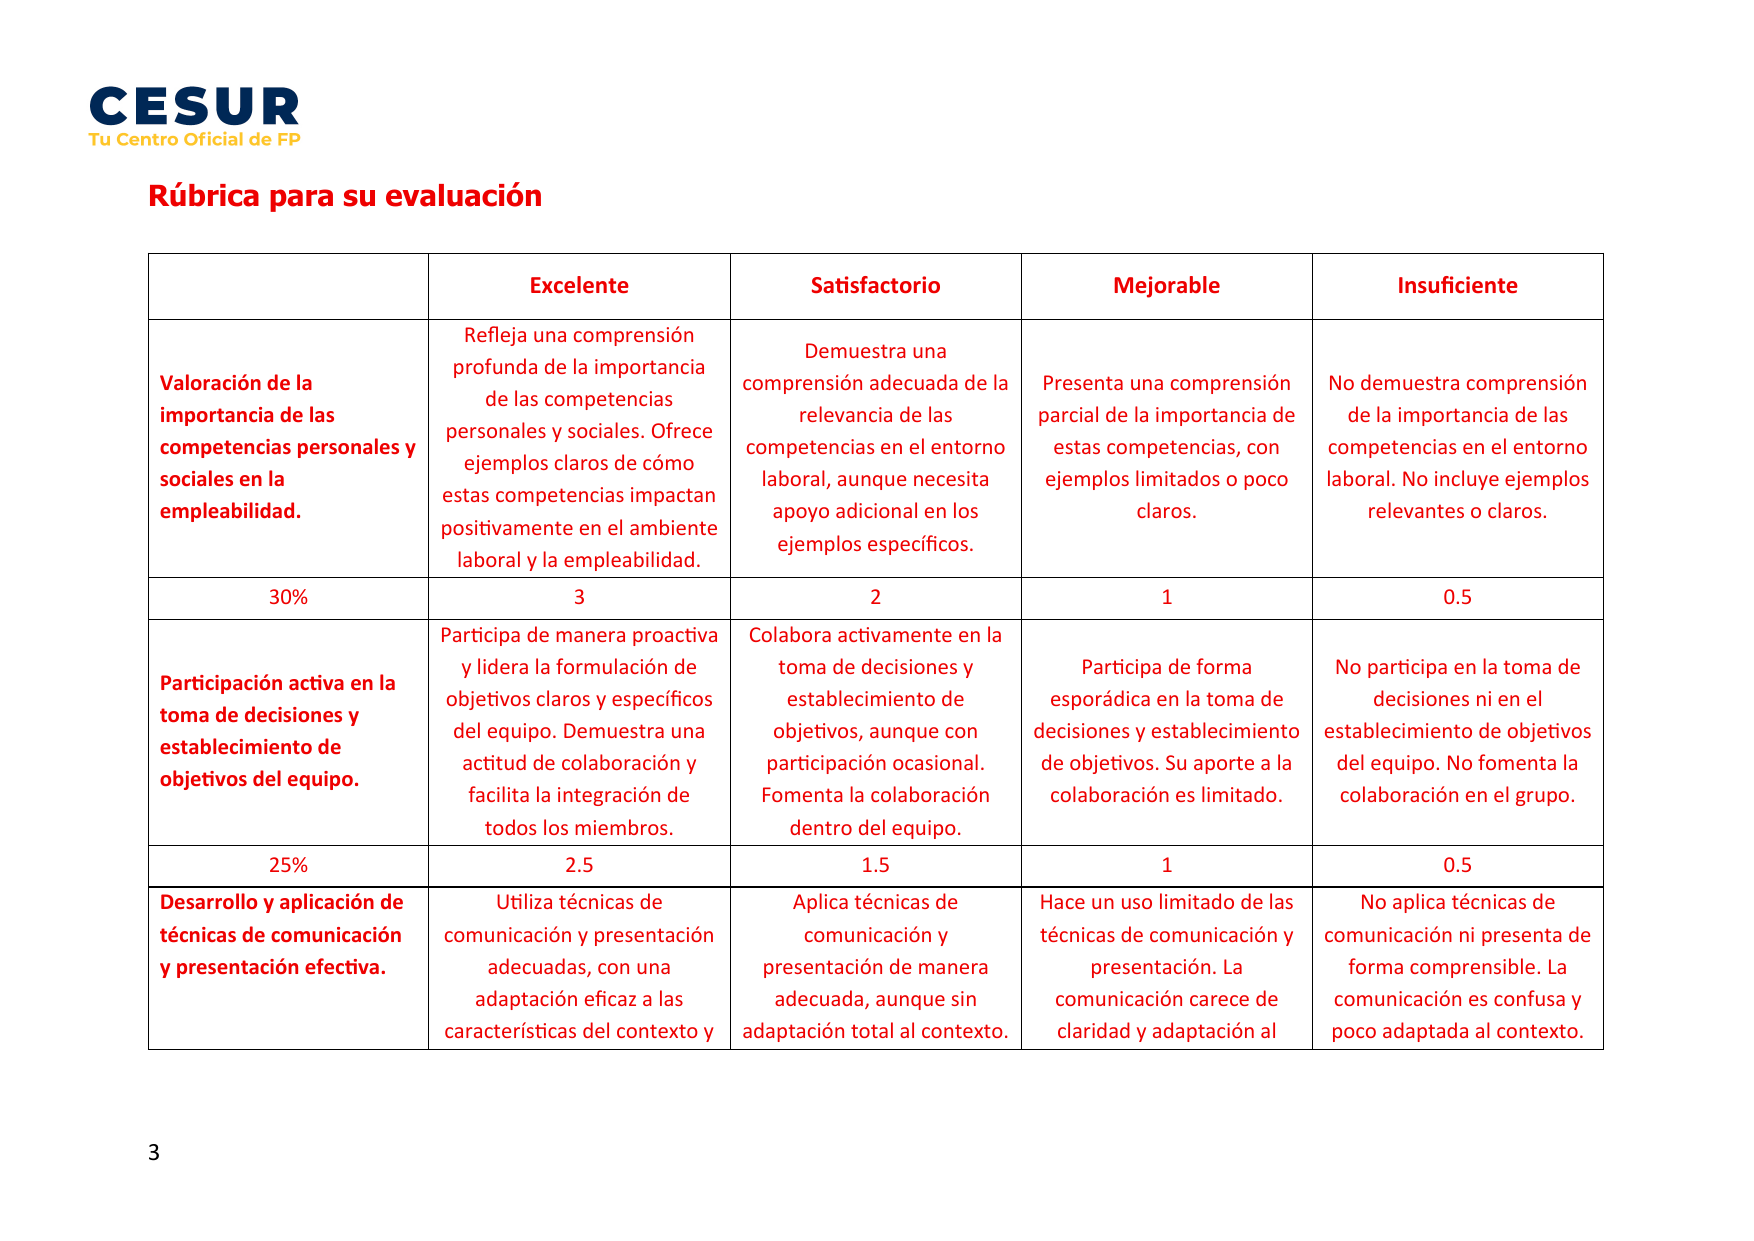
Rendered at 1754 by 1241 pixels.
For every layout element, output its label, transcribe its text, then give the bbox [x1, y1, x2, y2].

table_cell Colabora activamente en la toma de decisiones y establecimiento de objetivos, aunque con participación ocasional. Fomenta la colaboración dentro del equipo. [731, 620, 1021, 845]
table_cell 25% [149, 846, 428, 886]
table_cell No participa en la toma de decisiones ni en el establecimiento de objetivos del equipo. No fomenta la colaboración en el grupo. [1313, 620, 1603, 845]
table_cell Participa de manera proactiva y lidera la formulación de objetivos claros y específicos del equipo. Demuestra una actitud de colaboración y facilita la integración de todos los miembros. [429, 620, 730, 845]
table_cell 2.5 [429, 846, 730, 886]
table_cell 30% [149, 578, 428, 619]
table_cell 3 [429, 578, 730, 619]
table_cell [1022, 888, 1312, 1048]
table_cell 2 [731, 578, 1021, 619]
table_cell Valoración de la importancia de las competencias personales y sociales en la empleabilidad. [149, 320, 428, 577]
table_header Mejorable [1022, 254, 1312, 319]
table_header Excelente [429, 254, 730, 319]
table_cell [731, 888, 1021, 1048]
table_header Satisfactorio [731, 254, 1021, 319]
table_cell 0.5 [1313, 846, 1603, 886]
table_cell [429, 888, 730, 1048]
table_cell 0.5 [1313, 578, 1603, 619]
table_cell 1.5 [731, 846, 1021, 886]
subtitle Rúbrica para su evaluación [148, 177, 1606, 212]
table_cell 1 [1022, 578, 1312, 619]
table_cell Demuestra una comprensión adecuada de la relevancia de las competencias en el entorno laboral, aunque necesita apoyo adicional en los ejemplos específicos. [731, 320, 1021, 577]
table_cell No demuestra comprensión de la importancia de las competencias en el entorno laboral. No incluye ejemplos relevantes o claros. [1313, 320, 1603, 577]
picture [0, 27, 1211, 1241]
table_cell Participa de forma esporádica en la toma de decisiones y establecimiento de objetivos. Su aporte a la colaboración es limitado. [1022, 620, 1312, 845]
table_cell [1313, 888, 1603, 1048]
table_cell Presenta una comprensión parcial de la importancia de estas competencias, con ejemplos limitados o poco claros. [1022, 320, 1312, 577]
table_header Insuficiente [1313, 254, 1603, 319]
table_cell Refleja una comprensión profunda de la importancia de las competencias personales y sociales. Ofrece ejemplos claros de cómo estas competencias impactan positivamente en el ambiente laboral y la empleabilidad. [429, 320, 730, 577]
table_cell Participación activa en la toma de decisiones y establecimiento de objetivos del equipo. [149, 620, 428, 845]
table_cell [149, 888, 428, 1048]
table_header [149, 254, 428, 319]
table_cell 1 [1022, 846, 1312, 886]
